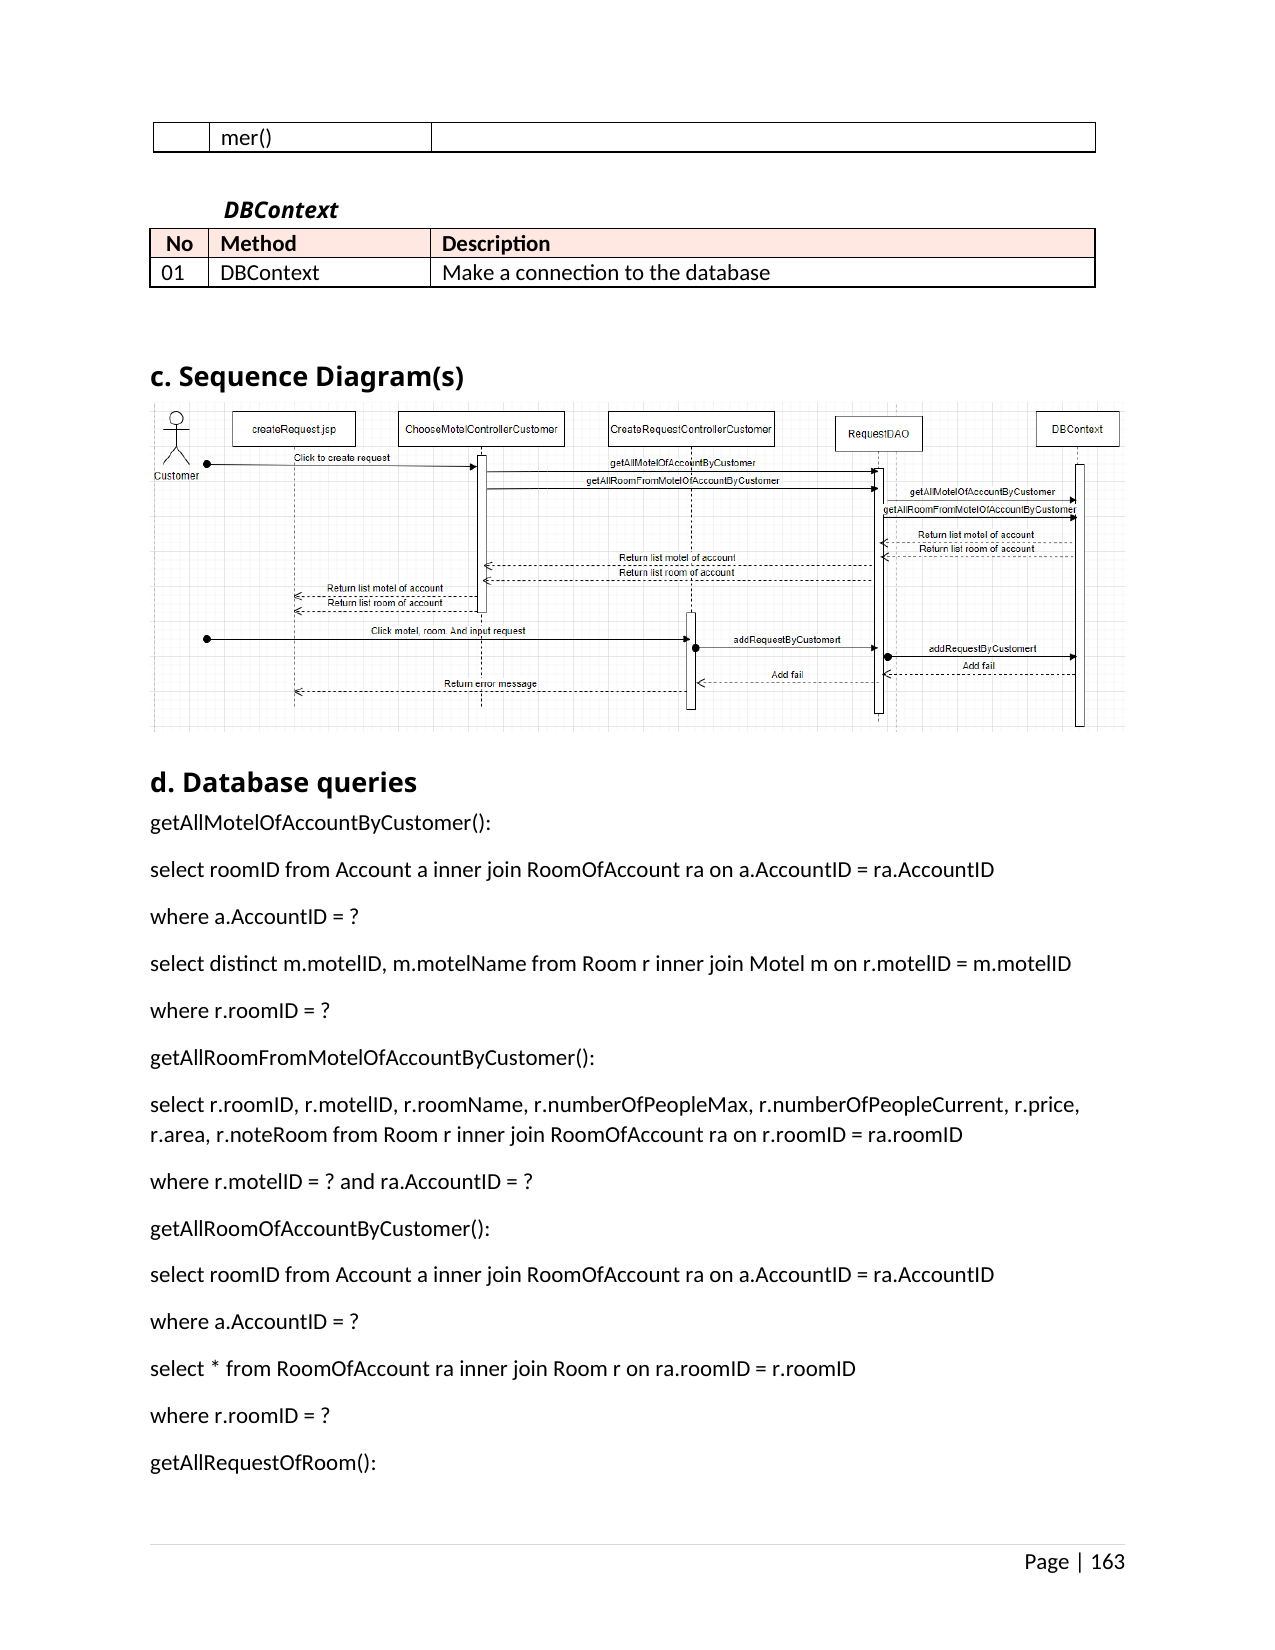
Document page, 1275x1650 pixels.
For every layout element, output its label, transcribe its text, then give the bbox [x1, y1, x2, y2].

text getAllRoomOfAccountByCustomer(): [150, 1214, 1125, 1242]
text select distinct m.motelID, m.motelName from Room r inner join Motel m on r.motelID = m.motelID [150, 949, 1125, 977]
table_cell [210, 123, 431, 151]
text select r.roomID, r.motelID, r.roomName, r.numberOfPeopleMax, r.numberOfPeopleCurrent, r.price, r.area, r.noteRoom from Room r inner join RoomOfAccount ra on r.roomID = ra.roomID [150, 1090, 1125, 1148]
text where a.AccountID = ? [150, 902, 1125, 930]
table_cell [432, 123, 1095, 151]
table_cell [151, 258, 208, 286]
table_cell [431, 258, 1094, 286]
text where r.motelID = ? and ra.AccountID = ? [150, 1167, 1125, 1195]
text where r.roomID = ? [150, 996, 1125, 1024]
text select roomID from Account a inner join RoomOfAccount ra on a.AccountID = ra.AccountID [150, 855, 1125, 883]
text select * from RoomOfAccount ra inner join Room r on ra.roomID = r.roomID [150, 1354, 1125, 1382]
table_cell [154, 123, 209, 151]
subtitle c. Sequence Diagram(s) [150, 357, 1125, 394]
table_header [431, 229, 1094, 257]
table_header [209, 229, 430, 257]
picture [150, 402, 1125, 732]
text getAllRequestOfRoom(): [150, 1448, 1125, 1476]
subtitle d. Database queries [150, 763, 1125, 800]
text where r.roomID = ? [150, 1401, 1125, 1429]
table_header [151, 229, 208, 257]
text select roomID from Account a inner join RoomOfAccount ra on a.AccountID = ra.AccountID [150, 1261, 1125, 1288]
text getAllRoomFromMotelOfAccountByCustomer(): [150, 1043, 1125, 1071]
text getAllMotelOfAccountByCustomer(): [150, 808, 1125, 836]
text where a.AccountID = ? [150, 1307, 1125, 1335]
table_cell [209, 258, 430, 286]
